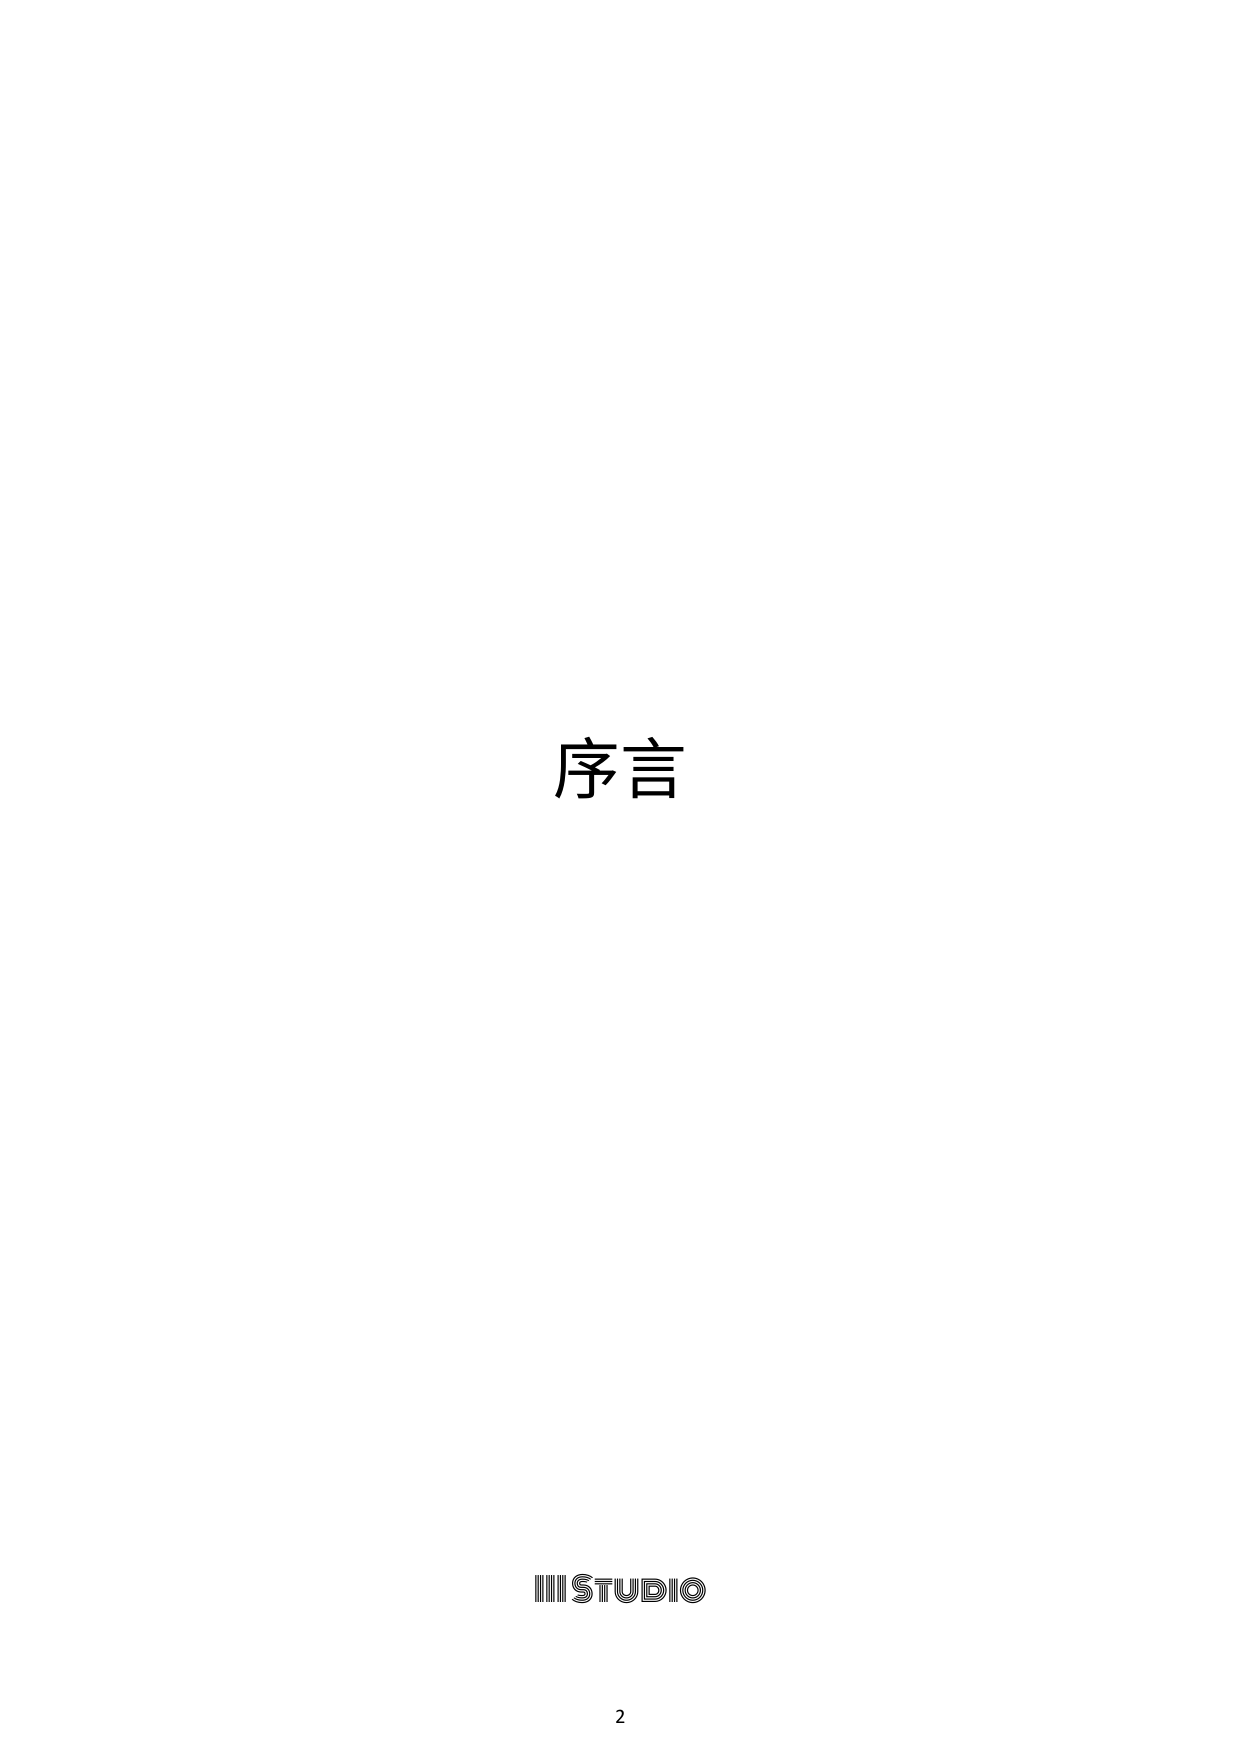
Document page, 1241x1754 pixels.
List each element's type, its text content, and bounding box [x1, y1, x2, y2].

text 序言 [75, 708, 1165, 821]
text III Studio [75, 1552, 1165, 1627]
